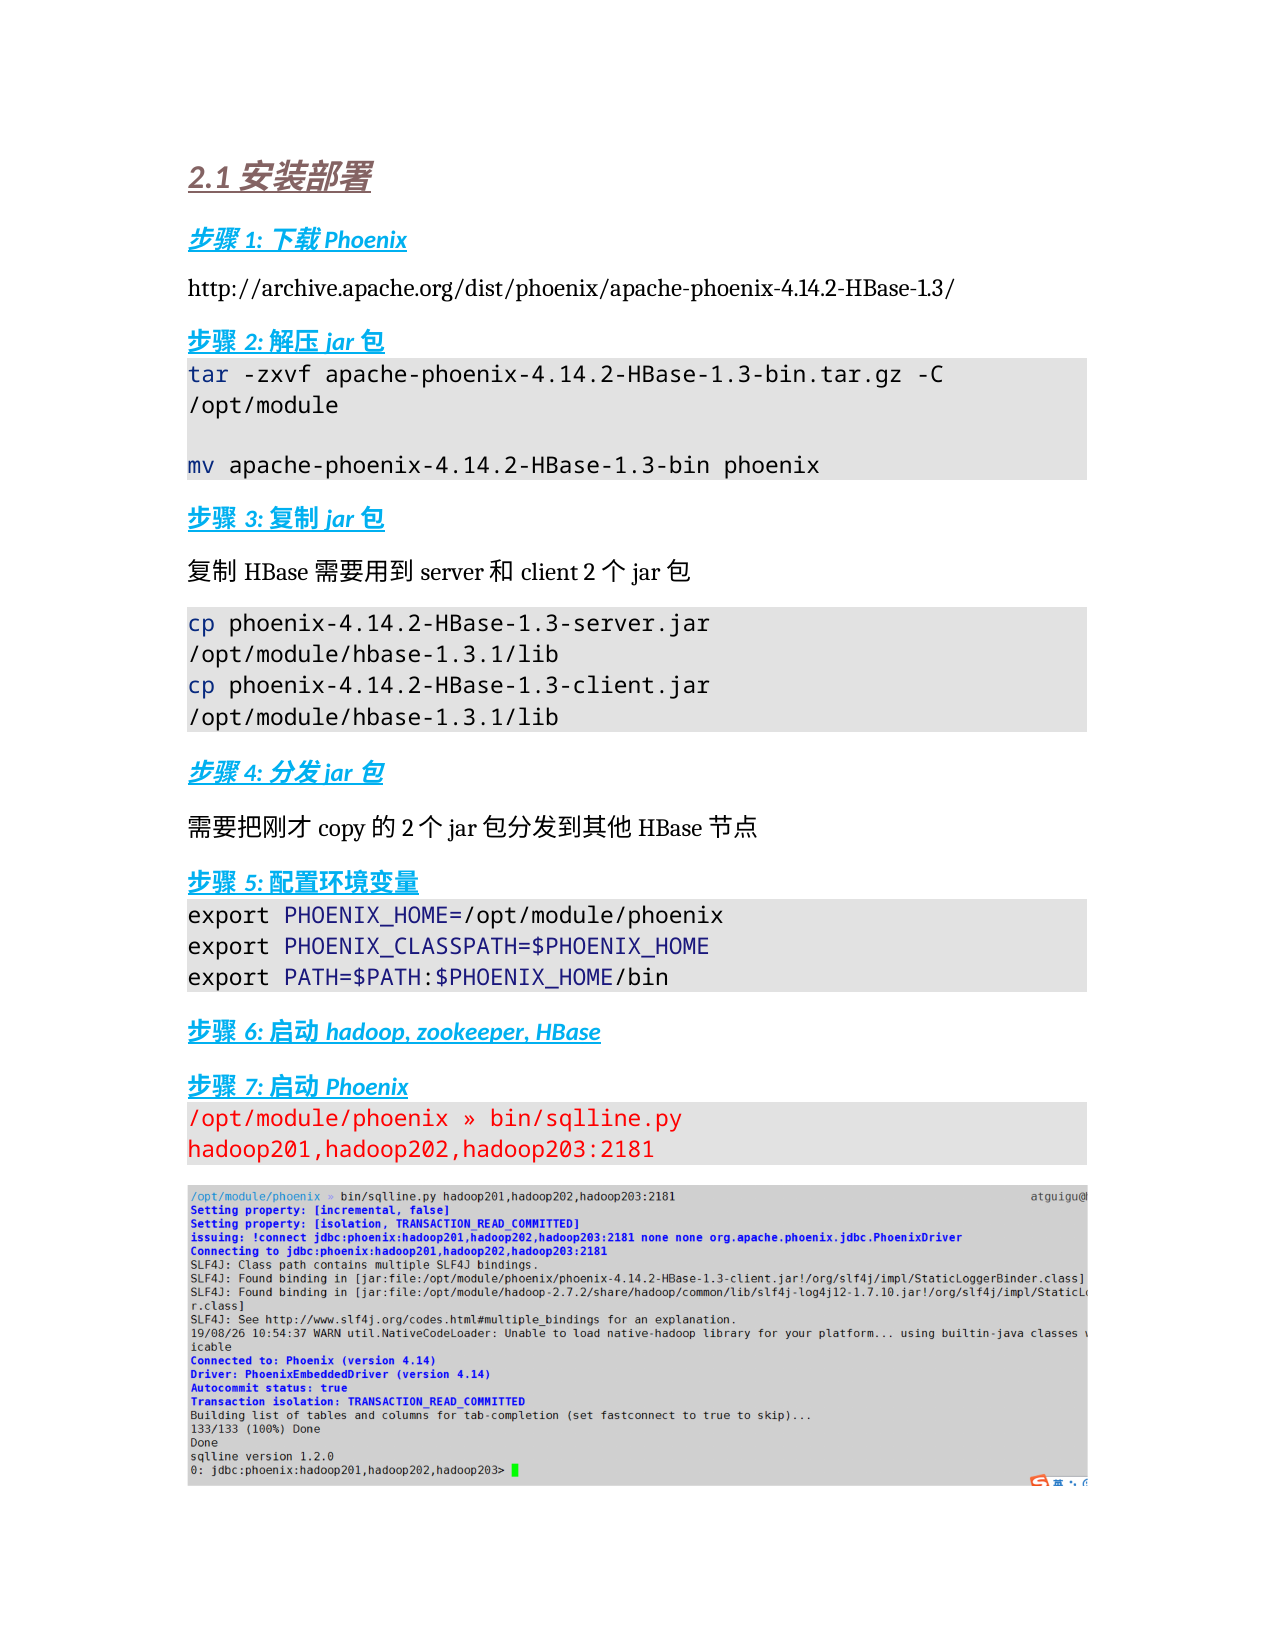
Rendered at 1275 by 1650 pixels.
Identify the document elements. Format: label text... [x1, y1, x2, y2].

subtitle 步骤 4: 分发 jar 包 [187, 752, 1087, 789]
text cp phoenix-4.14.2-HBase-1.3-server.jar /opt/module/hbase-1.3.1/lib cp phoenix-4.14.2-HBase-1.3-client.jar /opt/module/hbase-1.3.1/lib [559, 607, 1087, 732]
subtitle 步骤 2: 解压 jar 包 [187, 324, 1087, 358]
text 需要把刚才 copy 的 2个jar 包分发到其他 HBase 节点 [187, 807, 1087, 844]
picture [187, 1185, 1088, 1486]
subtitle 步骤 5: 配置环境变量 [187, 864, 1087, 899]
subtitle 2.1 安装部署 [187, 150, 1087, 198]
subtitle 步骤 7: 启动 Phoenix [187, 1068, 1087, 1102]
subtitle 步骤 6: 启动 hadoop, zookeeper, HBase [187, 1013, 1087, 1047]
subtitle 步骤 1: 下载 Phoenix [187, 219, 1087, 255]
text 复制 HBase 需要用到 server 和 client 2 个 jar 包 [187, 554, 1087, 588]
text tar -zxvf apache-phoenix-4.14.2-HBase-1.3-bin.tar.gz -C /opt/module mv apache-phoenix-4.14.2-HBase-1.3-bin phoenix [187, 358, 1087, 480]
subtitle 步骤 3: 复制 jar 包 [187, 501, 1087, 535]
text /opt/module/phoenix » bin/sqlline.py hadoop201,hadoop202,hadoop203:2181 [187, 1102, 1087, 1165]
text export PHOENIX_HOME=/opt/module/phoenix export PHOENIX_CLASSPATH=$PHOENIX_HOME export PATH=$PATH:$PHOENIX_HOME/bin [669, 899, 1087, 992]
text http://archive.apache.org/dist/phoenix/apache-phoenix-4.14.2-HBase-1.3/ [187, 274, 1087, 303]
